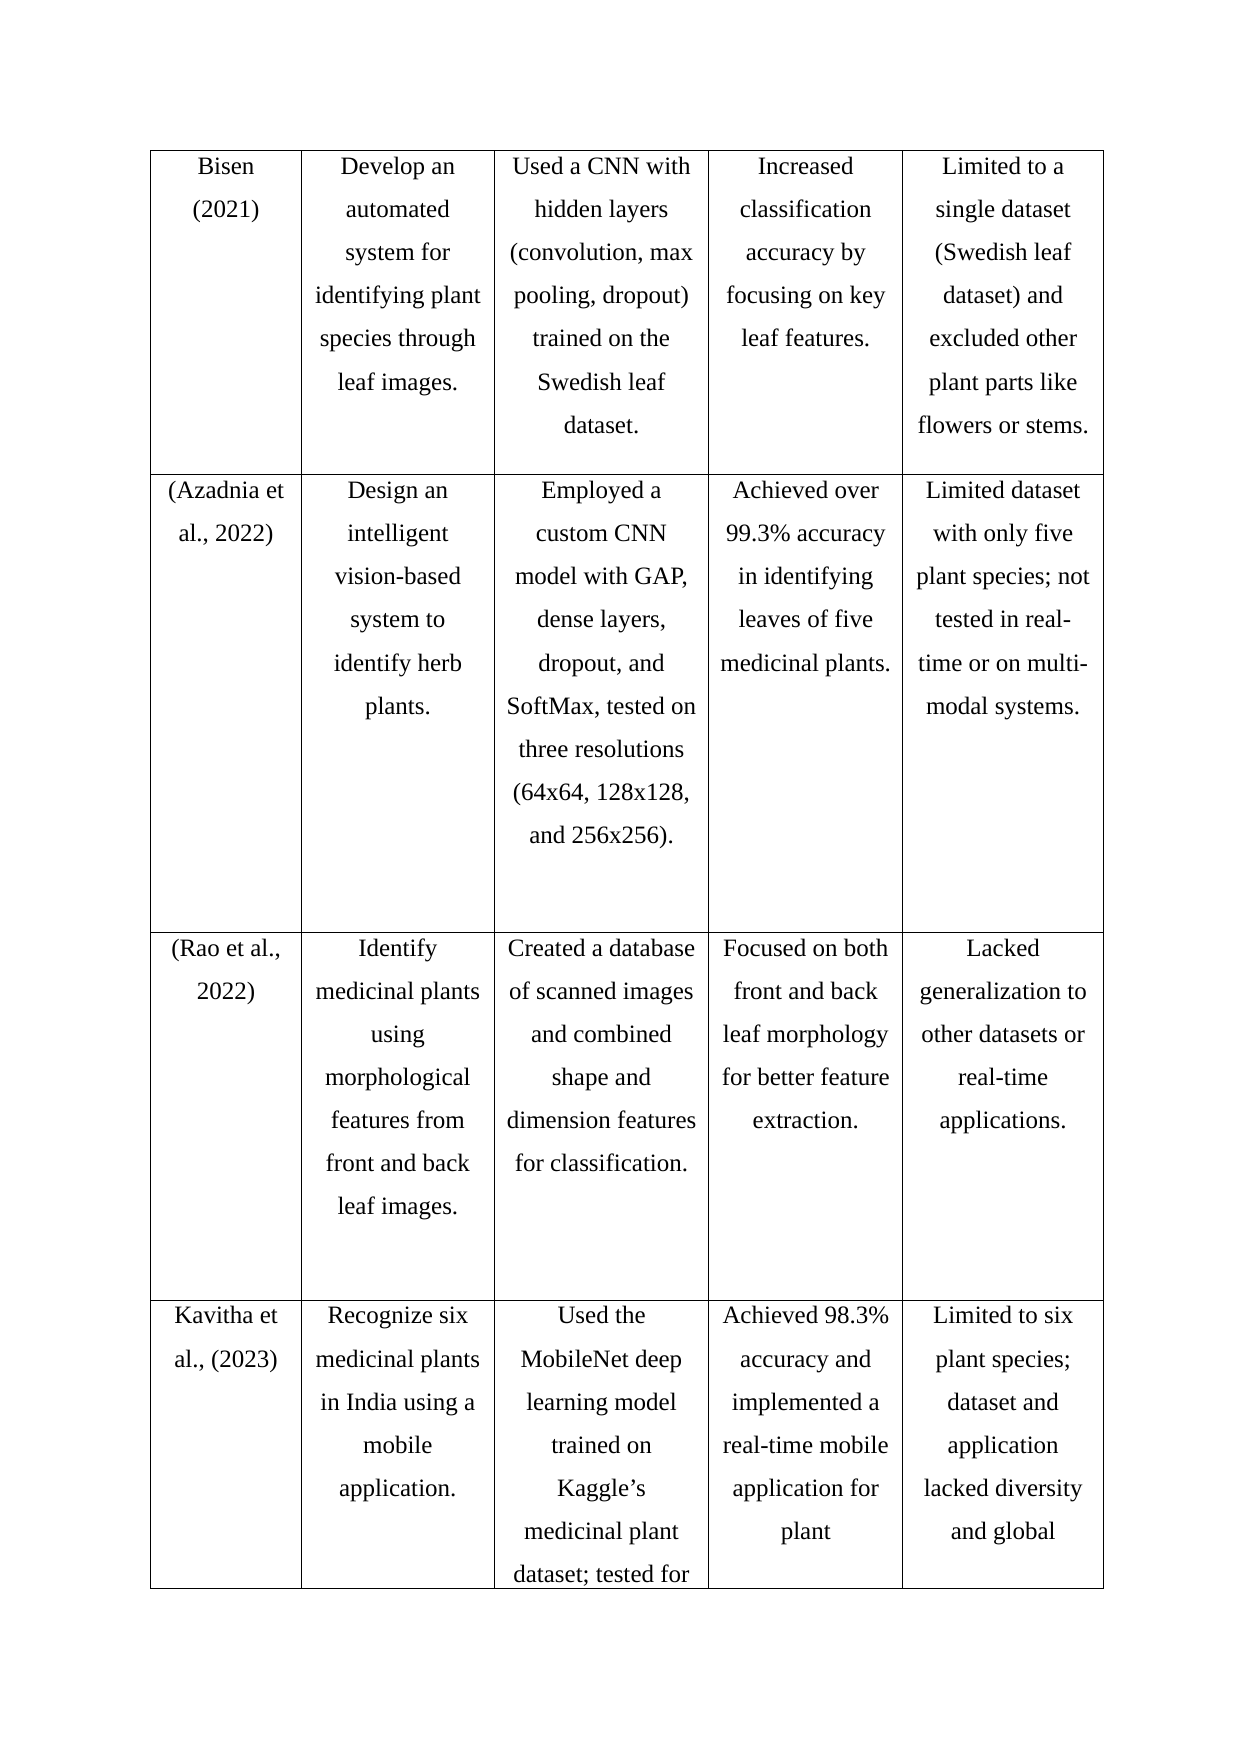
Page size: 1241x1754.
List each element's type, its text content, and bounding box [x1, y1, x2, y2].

table_cell Employed a custom CNN model with GAP, dense layers, dropout, and SoftMax, tested on three resolutions (64x64, 128x128, and 256x256). [495, 475, 708, 932]
table_cell Used a CNN with hidden layers (convolution, max pooling, dropout) trained on the Swedish leaf dataset. [495, 151, 708, 474]
table_cell Achieved over 99.3% accuracy in identifying leaves of five medicinal plants. [709, 475, 902, 932]
table_cell Identify medicinal plants using morphological features from front and back leaf images. [302, 933, 494, 1299]
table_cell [709, 1301, 902, 1588]
table_cell Focused on both front and back leaf morphology for better feature extraction. [709, 933, 902, 1299]
table_cell (Rao et al., 2022) [151, 933, 301, 1299]
table_cell Increased classification accuracy by focusing on key leaf features. [709, 151, 902, 474]
table_cell Bisen (2021) [151, 151, 301, 474]
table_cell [151, 1301, 301, 1588]
table_cell Lacked generalization to other datasets or real-time applications. [903, 933, 1103, 1299]
table_cell Limited dataset with only five plant species; not tested in real-time or on multi-modal systems. [903, 475, 1103, 932]
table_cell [302, 1301, 494, 1588]
table_cell (Azadnia et al., 2022) [151, 475, 301, 932]
table_cell Limited to a single dataset (Swedish leaf dataset) and excluded other plant parts like flowers or stems. [903, 151, 1103, 474]
table_cell Created a database of scanned images and combined shape and dimension features for classification. [495, 933, 708, 1299]
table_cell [903, 1301, 1103, 1588]
table_cell Design an intelligent vision-based system to identify herb plants. [302, 475, 494, 932]
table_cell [495, 1301, 708, 1588]
table_cell Develop an automated system for identifying plant species through leaf images. [302, 151, 494, 474]
